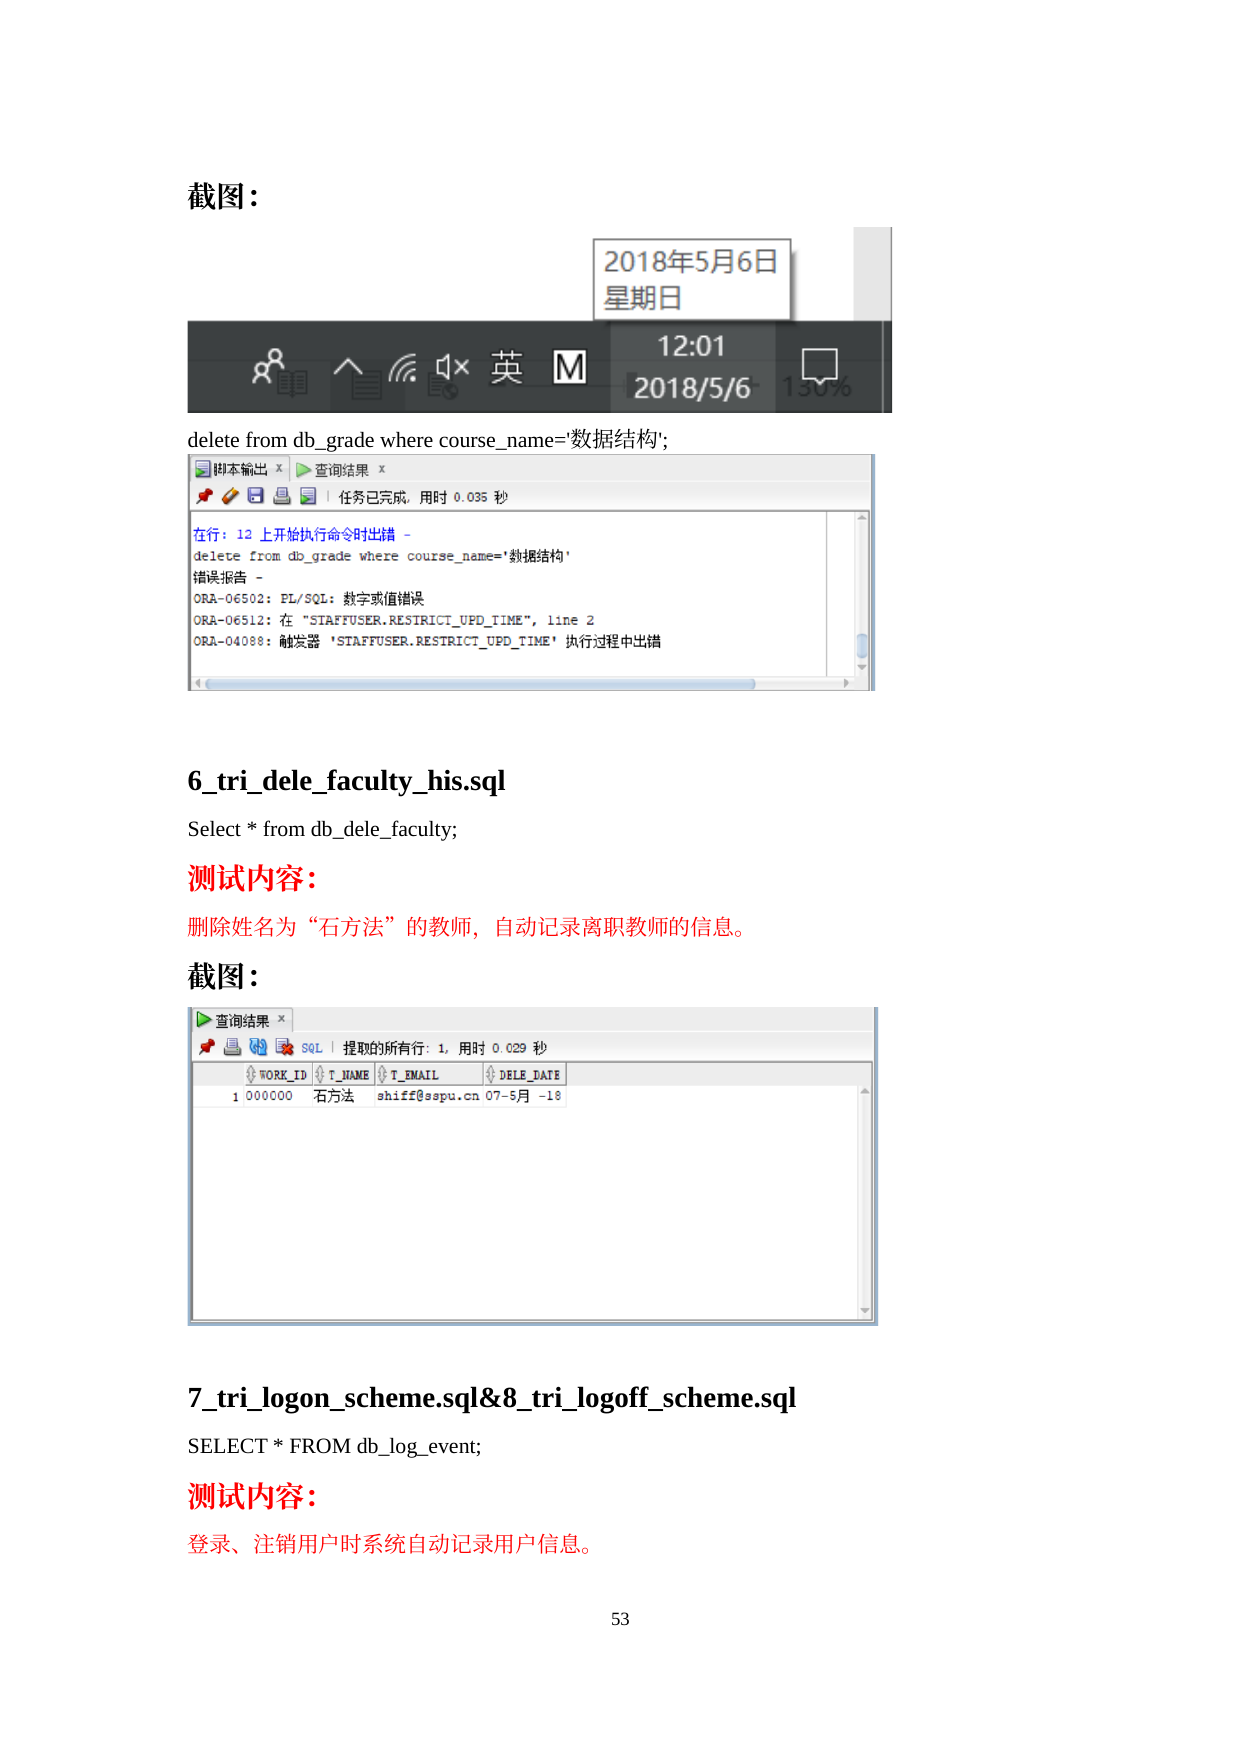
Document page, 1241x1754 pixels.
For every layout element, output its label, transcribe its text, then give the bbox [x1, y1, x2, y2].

text 6_tri_dele_faculty_his.sql [187, 747, 1053, 812]
text delete from db_grade where course_name='数据结构'; [187, 422, 1053, 454]
text 7_tri_logon_scheme.sql&8_tri_logoff_scheme.sql [187, 1364, 1053, 1429]
text 截图： [187, 162, 1053, 227]
picture [187, 454, 876, 691]
text 截图： [187, 942, 1053, 1007]
text SELECT * FROM db_log_event; [187, 1429, 1053, 1462]
text 登录、注销用户时系统自动记录用户信息。 [187, 1527, 1053, 1559]
text Select * from db_dele_faculty; [187, 812, 1053, 844]
text 测试内容： [187, 1462, 1053, 1527]
text 测试内容： [187, 844, 1053, 909]
text 删除姓名为“石方法”的教师，自动记录离职教师的信息。 [187, 909, 1053, 942]
picture [187, 1007, 879, 1326]
picture [187, 227, 893, 413]
